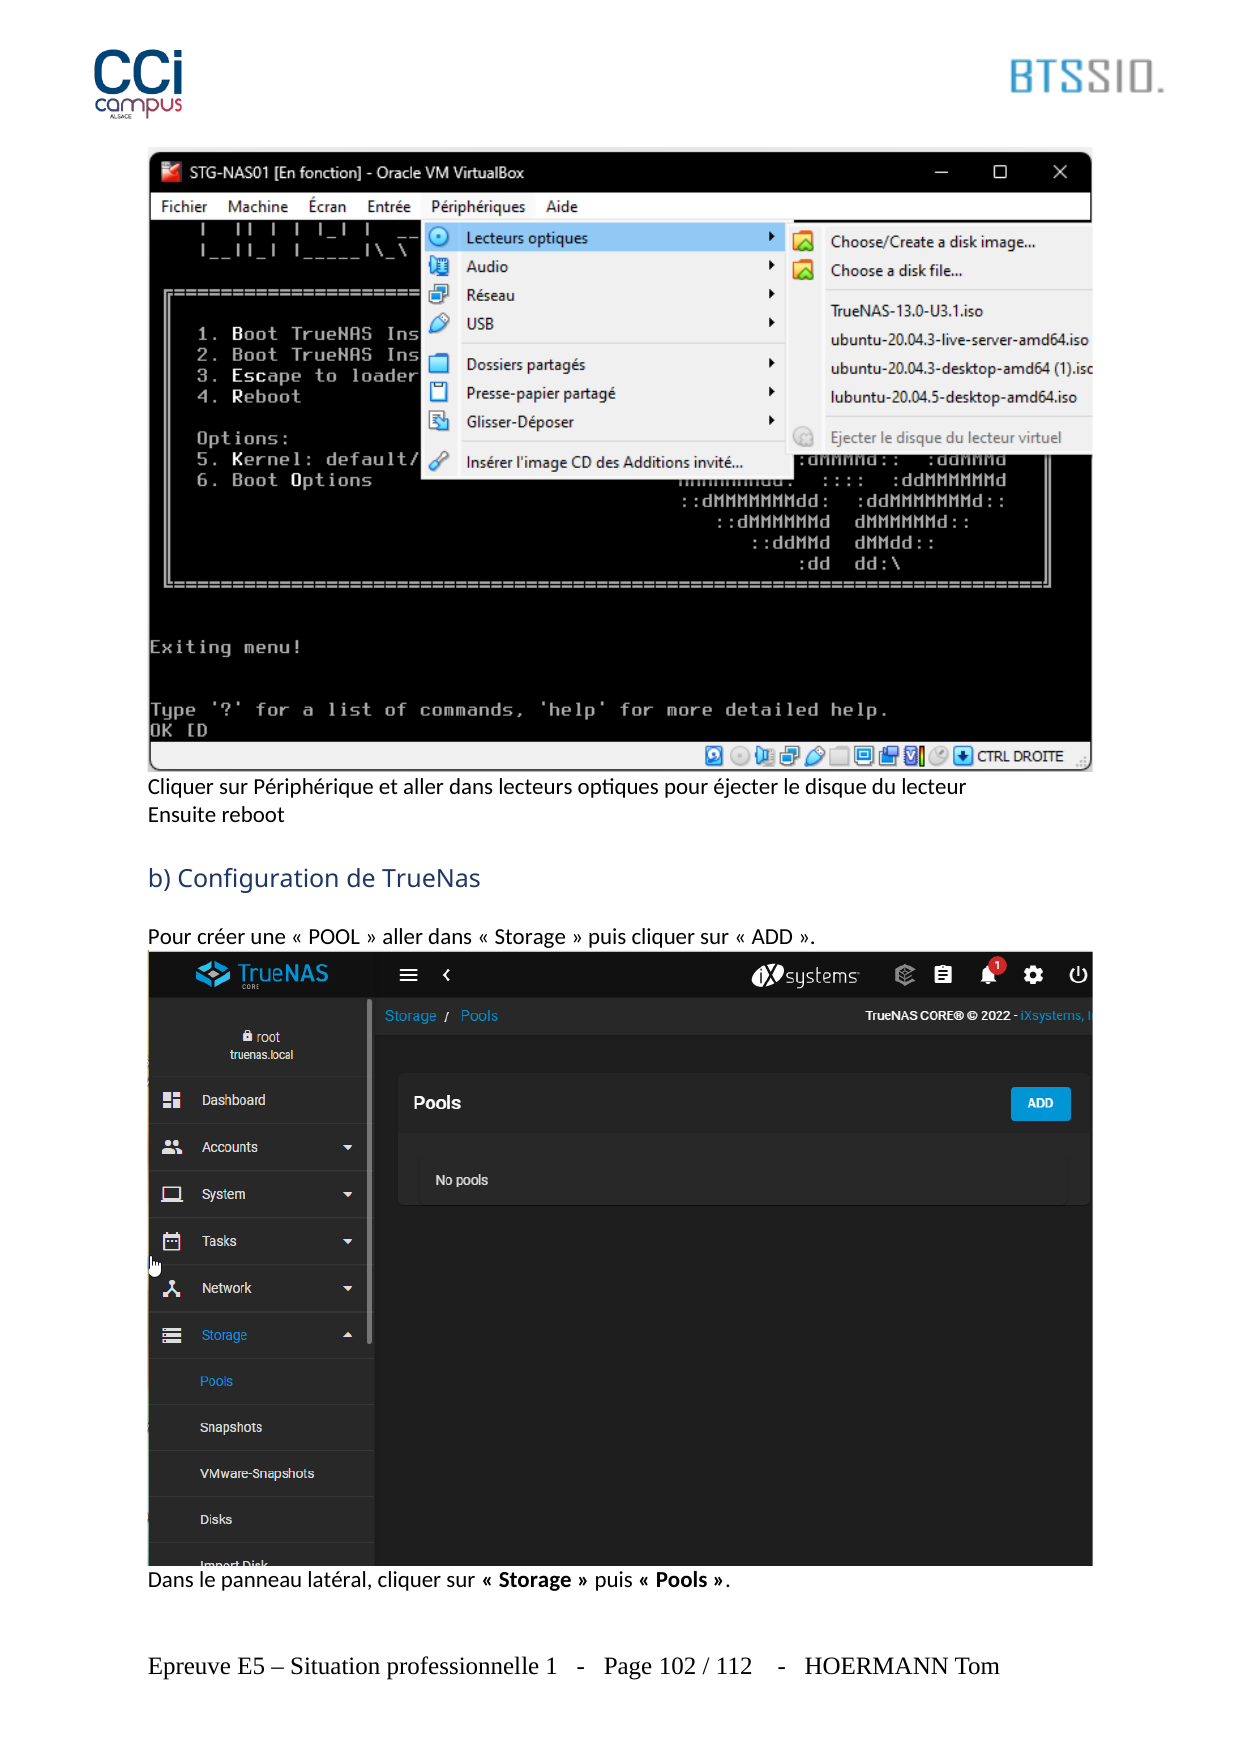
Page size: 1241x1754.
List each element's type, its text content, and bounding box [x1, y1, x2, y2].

text Cliquer sur Périphérique et aller dans lecteurs optiques pour éjecter le disque du lecteur [148, 772, 1093, 800]
picture [81, 44, 194, 123]
text Ensuite reboot [148, 800, 1093, 828]
subtitle b) Configuration de TrueNas [148, 860, 1093, 894]
text Pour créer une « POOL » aller dans « Storage » puis cliquer sur « ADD ». [148, 922, 1093, 950]
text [148, 1566, 1093, 1593]
picture [147, 950, 1093, 1566]
picture [1004, 46, 1169, 104]
picture [147, 147, 1093, 772]
